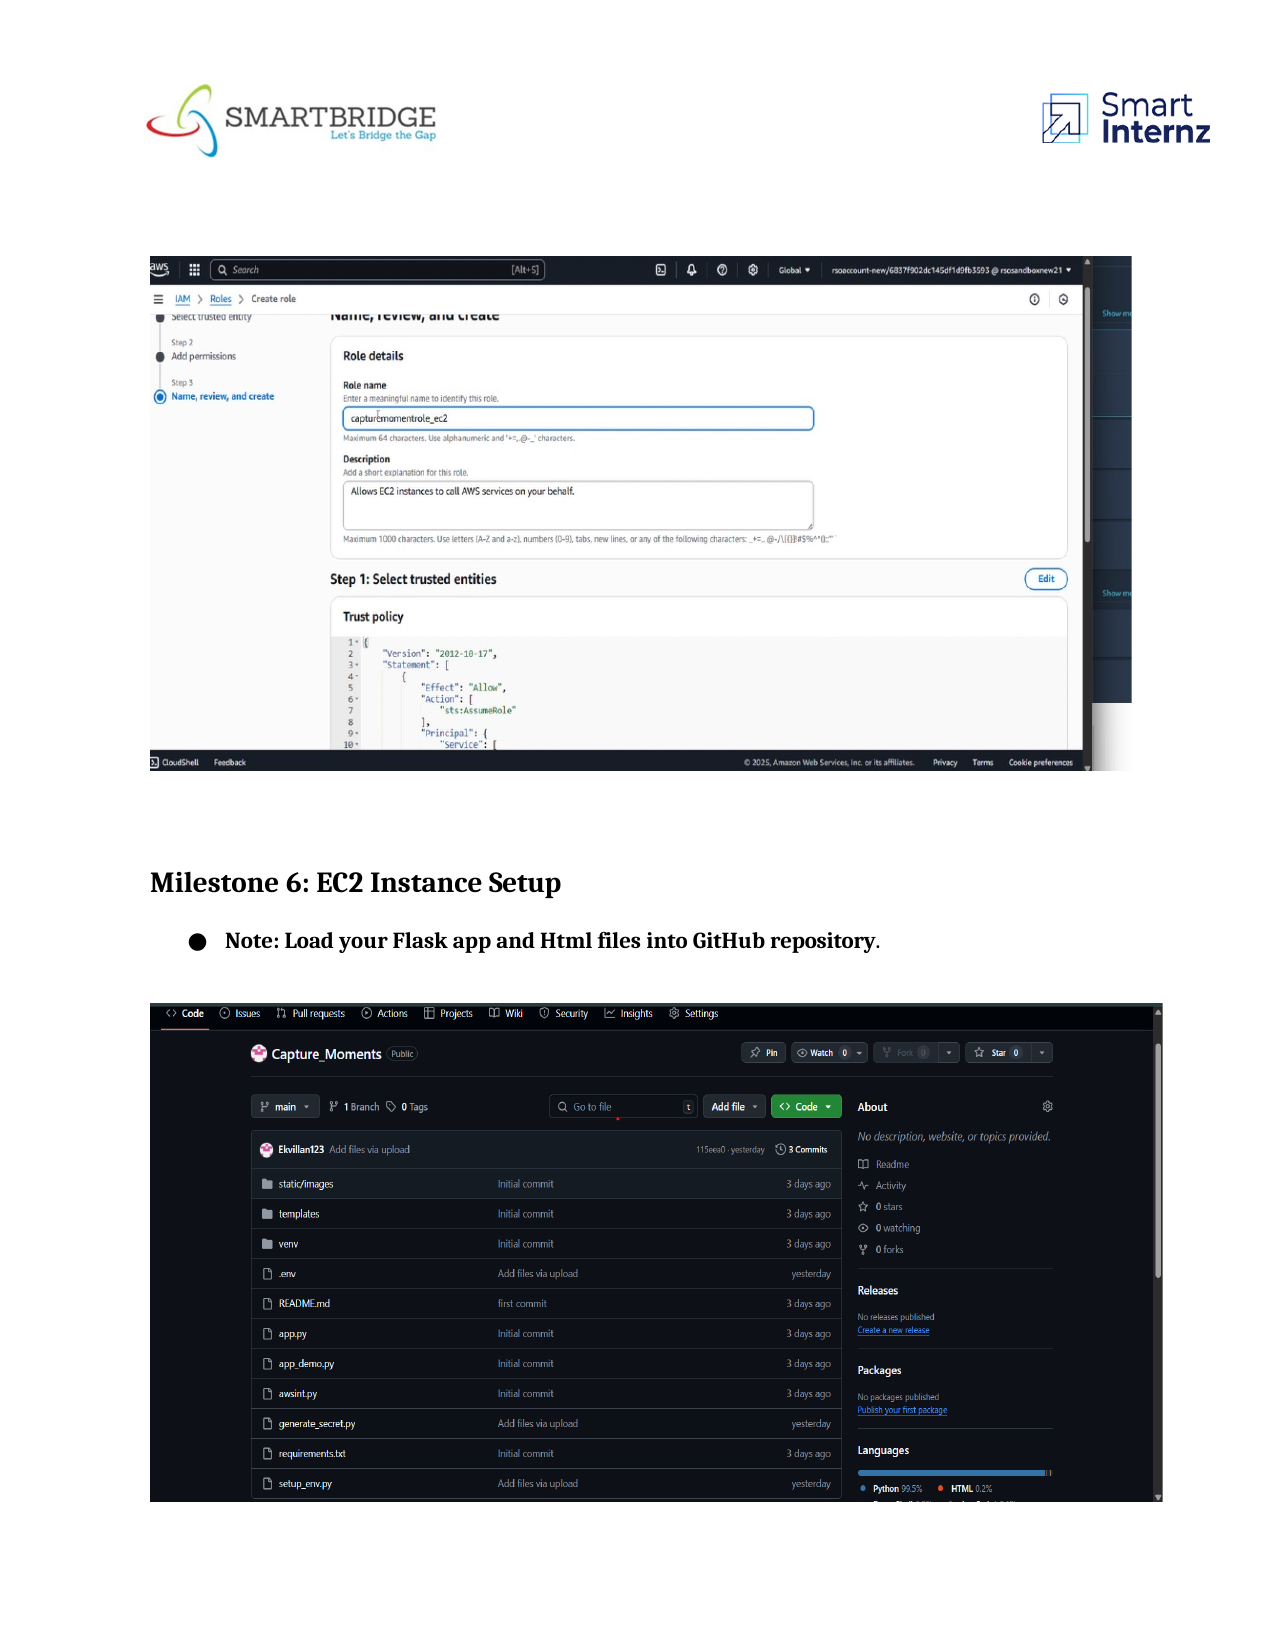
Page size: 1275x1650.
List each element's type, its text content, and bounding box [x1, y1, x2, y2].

picture [150, 1003, 1163, 1502]
picture [1037, 92, 1214, 143]
list Note: Load your Flask app and Html files into GitHub repository. [187, 924, 1275, 955]
subtitle Milestone 6: EC2 Instance Setup [150, 867, 1275, 900]
picture [143, 78, 439, 161]
picture [150, 256, 1132, 771]
